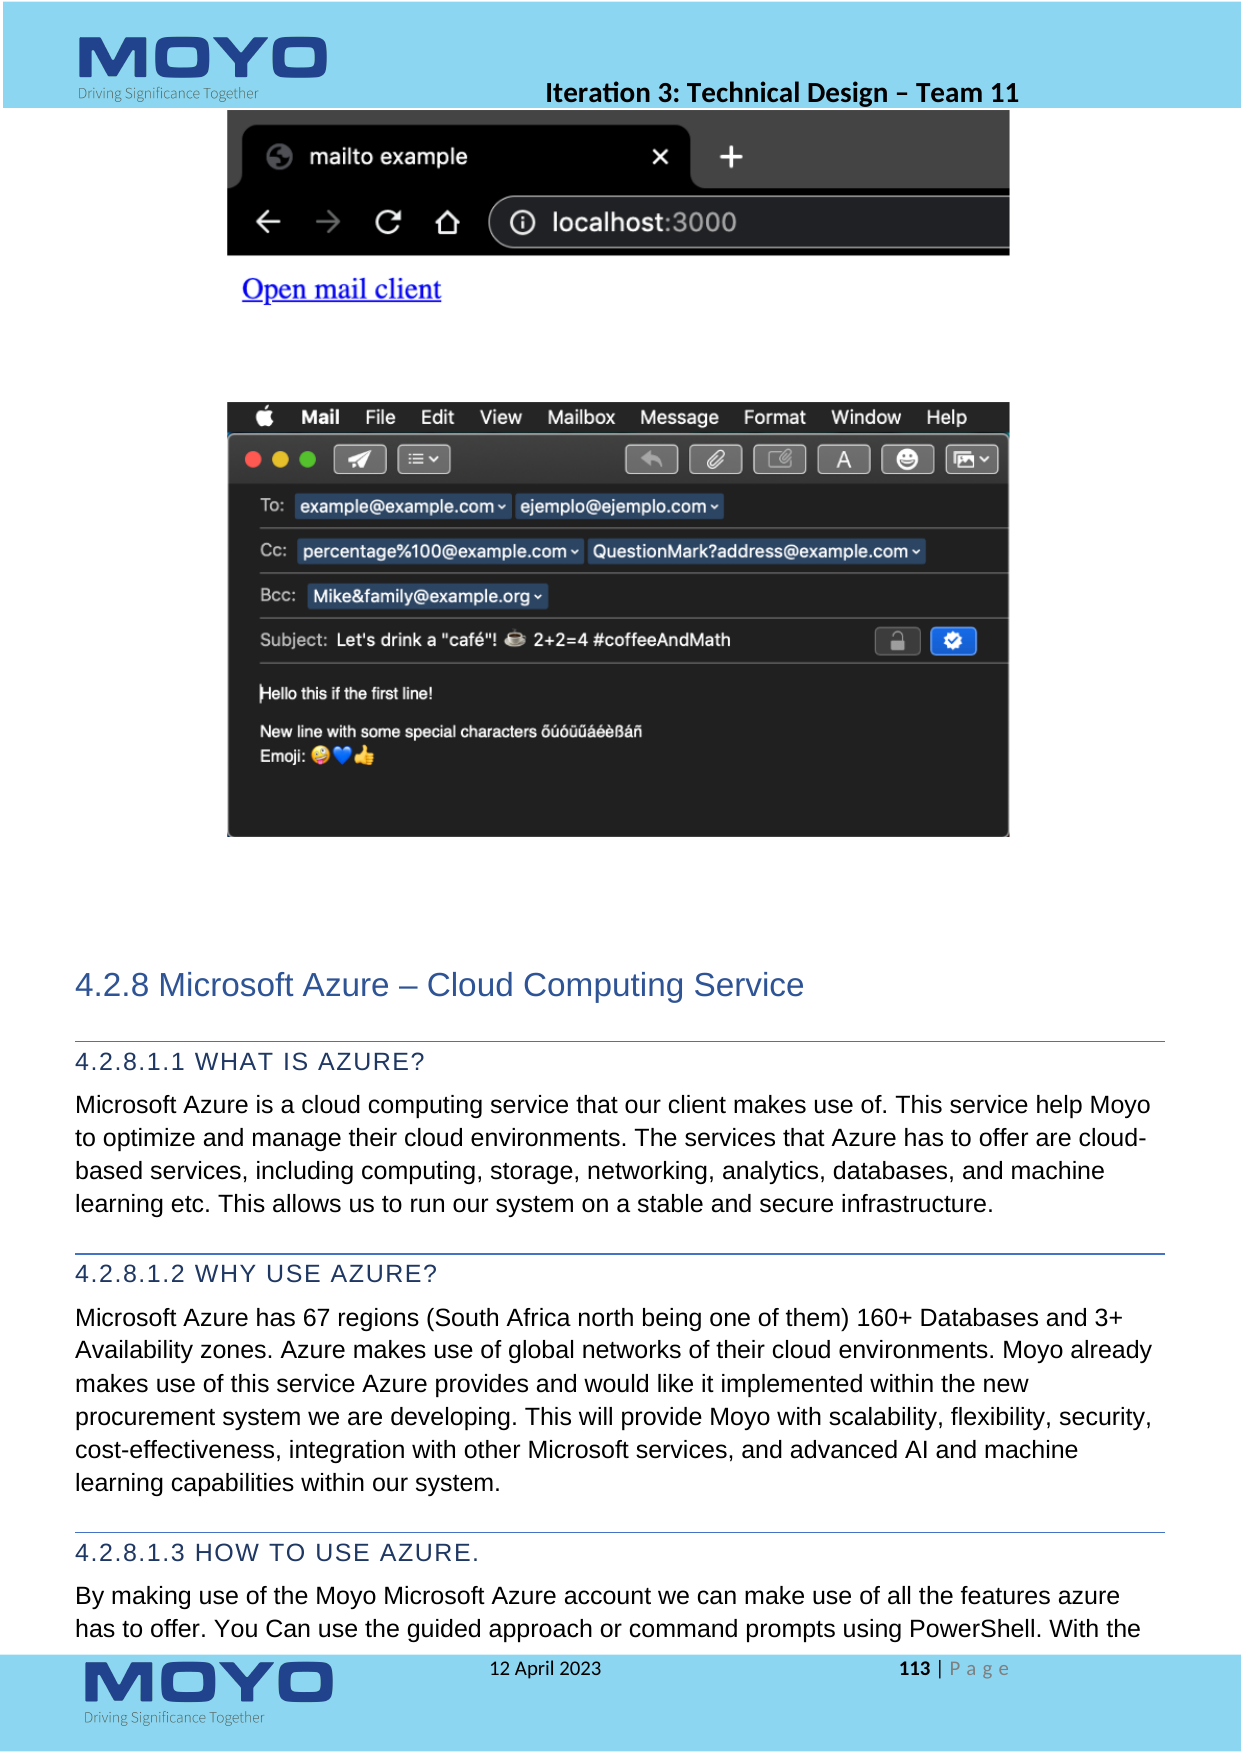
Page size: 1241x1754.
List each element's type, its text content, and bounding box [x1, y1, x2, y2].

subtitle 4.2.8 Microsoft Azure – Cloud Computing Service [75, 965, 1165, 1004]
text Microsoft Azure has 67 regions (South Africa north being one of them) 160+ Databases and 3+ Availability zones. Azure makes use of global networks of their cloud environments. Moyo already makes use of this service Azure provides and would like it implemented within the new procurement system we are developing. This will provide Moyo with scalability, flexibility, security, cost-effectiveness, integration with other Microsoft services, and advanced AI and machine learning capabilities within our system. [75, 1302, 1165, 1496]
subtitle 4.2.8.1.2 Why use Azure? [75, 1255, 1165, 1288]
text Microsoft Azure is a cloud computing service that our client makes use of. This service help Moyo to optimize and manage their cloud environments. The services that Azure has to offer are cloud-based services, including computing, storage, networking, analytics, databases, and machine learning etc. This allows us to run our system on a stable and secure infrastructure. [75, 1090, 1165, 1218]
subtitle 4.2.8.1.1 What is Azure? [75, 1042, 1165, 1075]
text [75, 1581, 1165, 1643]
picture [81, 1656, 336, 1729]
subtitle 4.2.8.1.3 How to use Azure. [75, 1533, 1165, 1566]
picture [75, 31, 330, 105]
picture [221, 109, 1019, 837]
